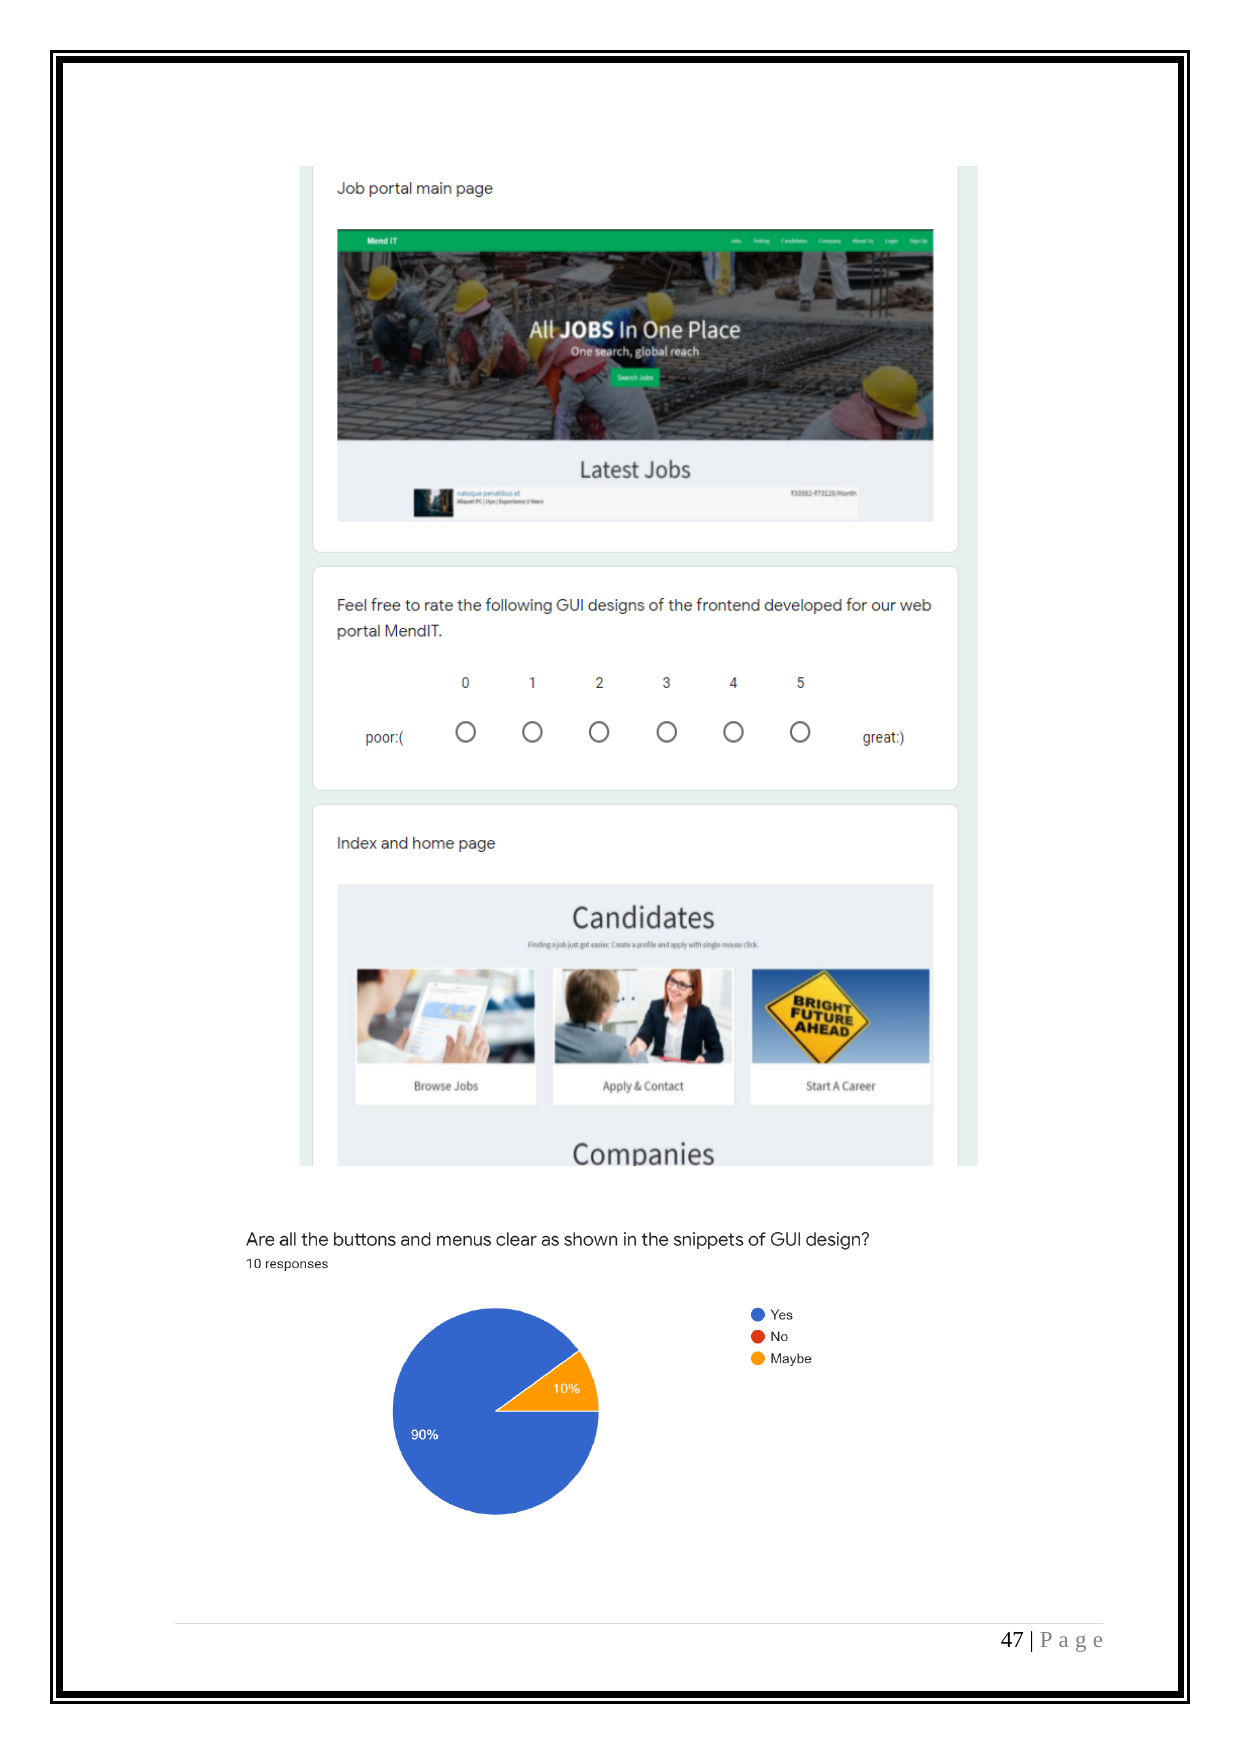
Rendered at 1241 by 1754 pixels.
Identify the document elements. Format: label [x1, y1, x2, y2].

picture [299, 166, 979, 1166]
picture [218, 1199, 1060, 1554]
